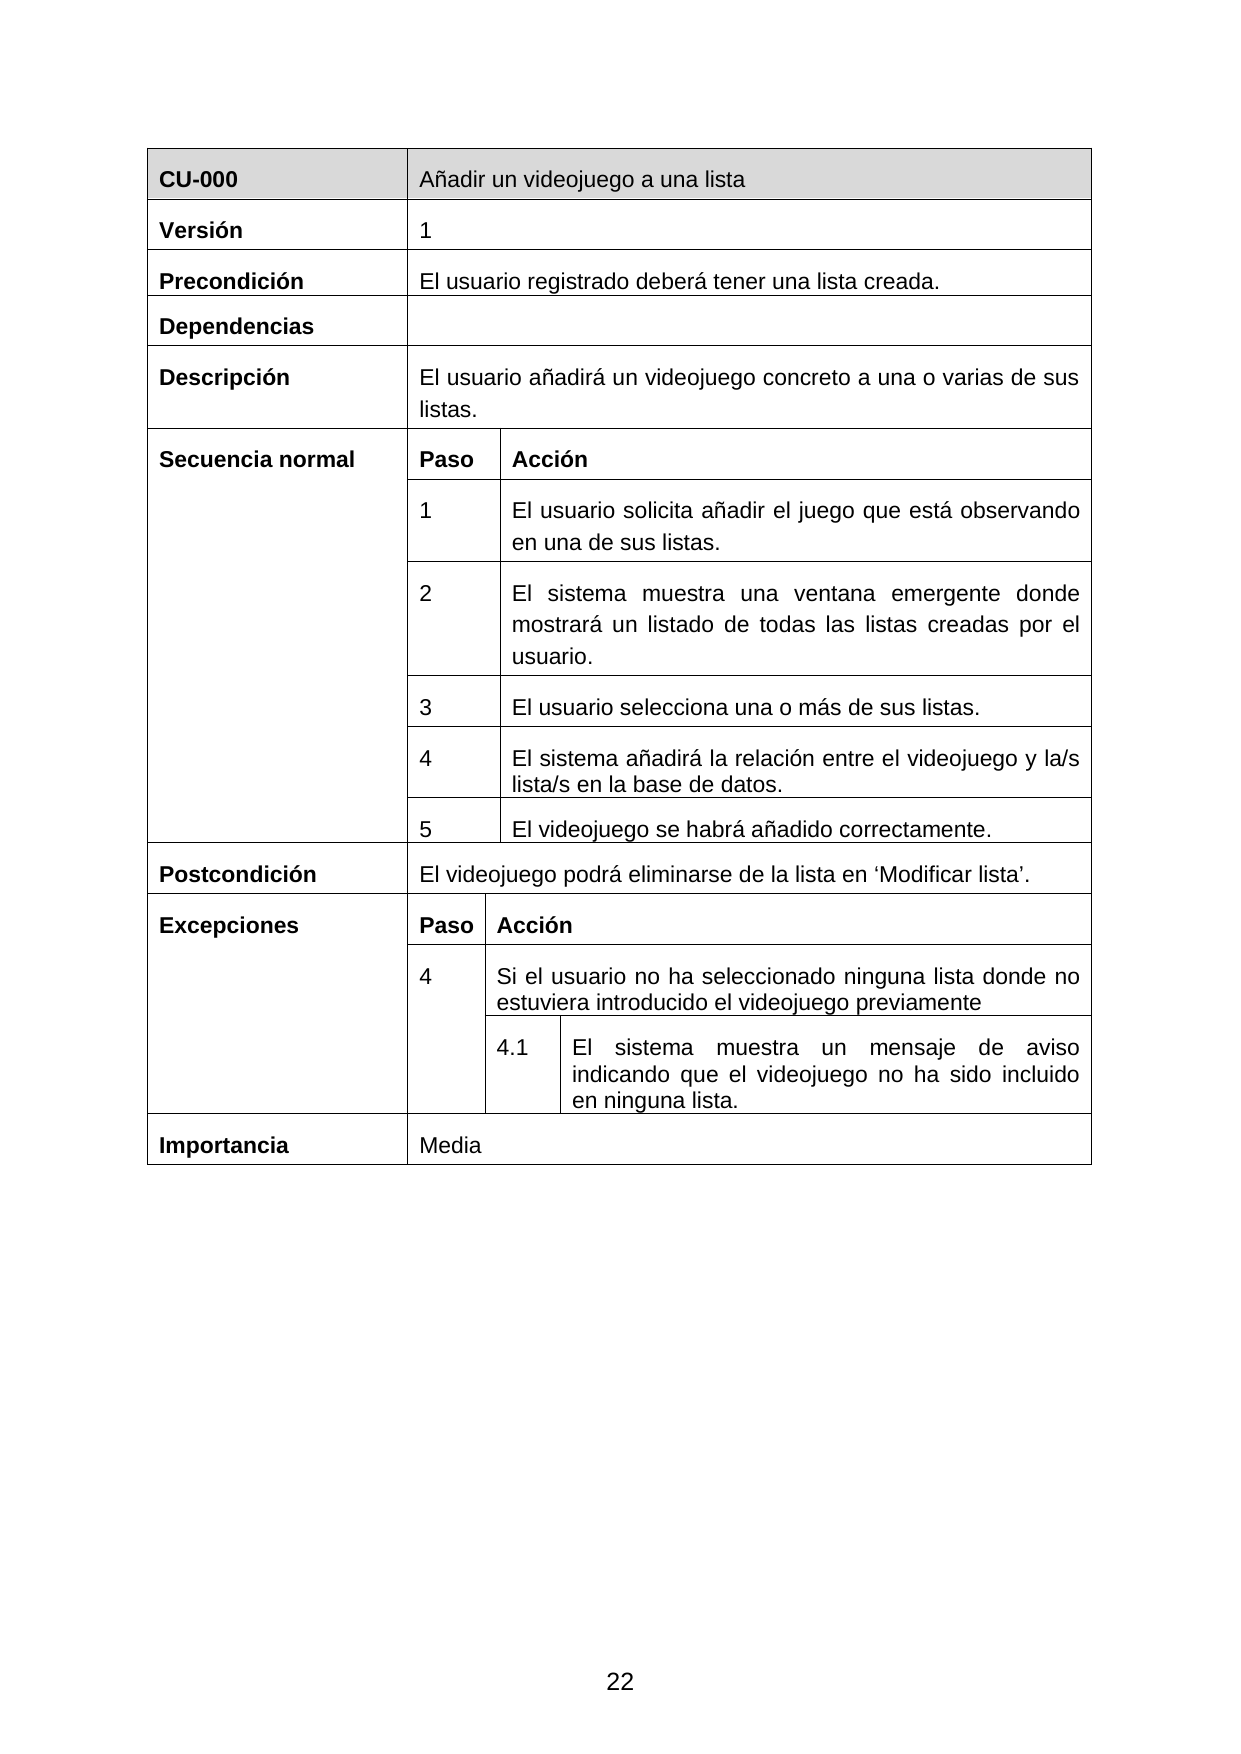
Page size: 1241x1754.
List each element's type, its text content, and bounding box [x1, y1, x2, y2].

table_cell El usuario añadirá un videojuego concreto a una o varias de sus listas. [408, 346, 1091, 428]
table_cell 4 [408, 727, 500, 797]
table_cell 4.1 [486, 1016, 560, 1113]
table_header CU-000 [148, 149, 407, 198]
table_cell El sistema muestra un mensaje de aviso indicando que el videojuego no ha sido incluido en ninguna lista. [561, 1016, 1091, 1113]
table_cell Media [408, 1114, 1091, 1164]
table_cell [408, 296, 1091, 345]
table_cell 3 [408, 676, 500, 726]
table_cell El videojuego podrá eliminarse de la lista en ‘Modificar lista’. [408, 843, 1091, 893]
table_cell Paso [408, 429, 500, 478]
table_cell Si el usuario no ha seleccionado ninguna lista donde no estuviera introducido el videojuego previamente [486, 945, 1091, 1015]
table_cell 1 [408, 480, 500, 561]
table_cell Importancia [148, 1114, 407, 1164]
table_cell Paso [408, 894, 485, 944]
table_cell 2 [408, 562, 500, 675]
table_cell Secuencia normal [148, 429, 407, 842]
table_cell Dependencias [148, 296, 407, 345]
table_cell El usuario solicita añadir el juego que está observando en una de sus listas. [501, 480, 1091, 561]
table_cell El usuario selecciona una o más de sus listas. [501, 676, 1091, 726]
table_cell El usuario registrado deberá tener una lista creada. [408, 250, 1091, 294]
table_header Añadir un videojuego a una lista [408, 149, 1091, 198]
table_cell Acción [501, 429, 1091, 478]
table_cell Precondición [148, 250, 407, 294]
table_cell Excepciones [148, 894, 407, 1113]
table_cell El videojuego se habrá añadido correctamente. [501, 798, 1091, 842]
table_cell 5 [408, 798, 500, 842]
table_cell El sistema muestra una ventana emergente donde mostrará un listado de todas las listas creadas por el usuario. [501, 562, 1091, 675]
table_cell Acción [486, 894, 1091, 944]
table_cell Postcondición [148, 843, 407, 893]
table_cell El sistema añadirá la relación entre el videojuego y la/s lista/s en la base de datos. [501, 727, 1091, 797]
table_cell Descripción [148, 346, 407, 428]
table_cell 4 [408, 945, 485, 1113]
table_cell Versión [148, 200, 407, 249]
table_cell 1 [408, 200, 1091, 249]
